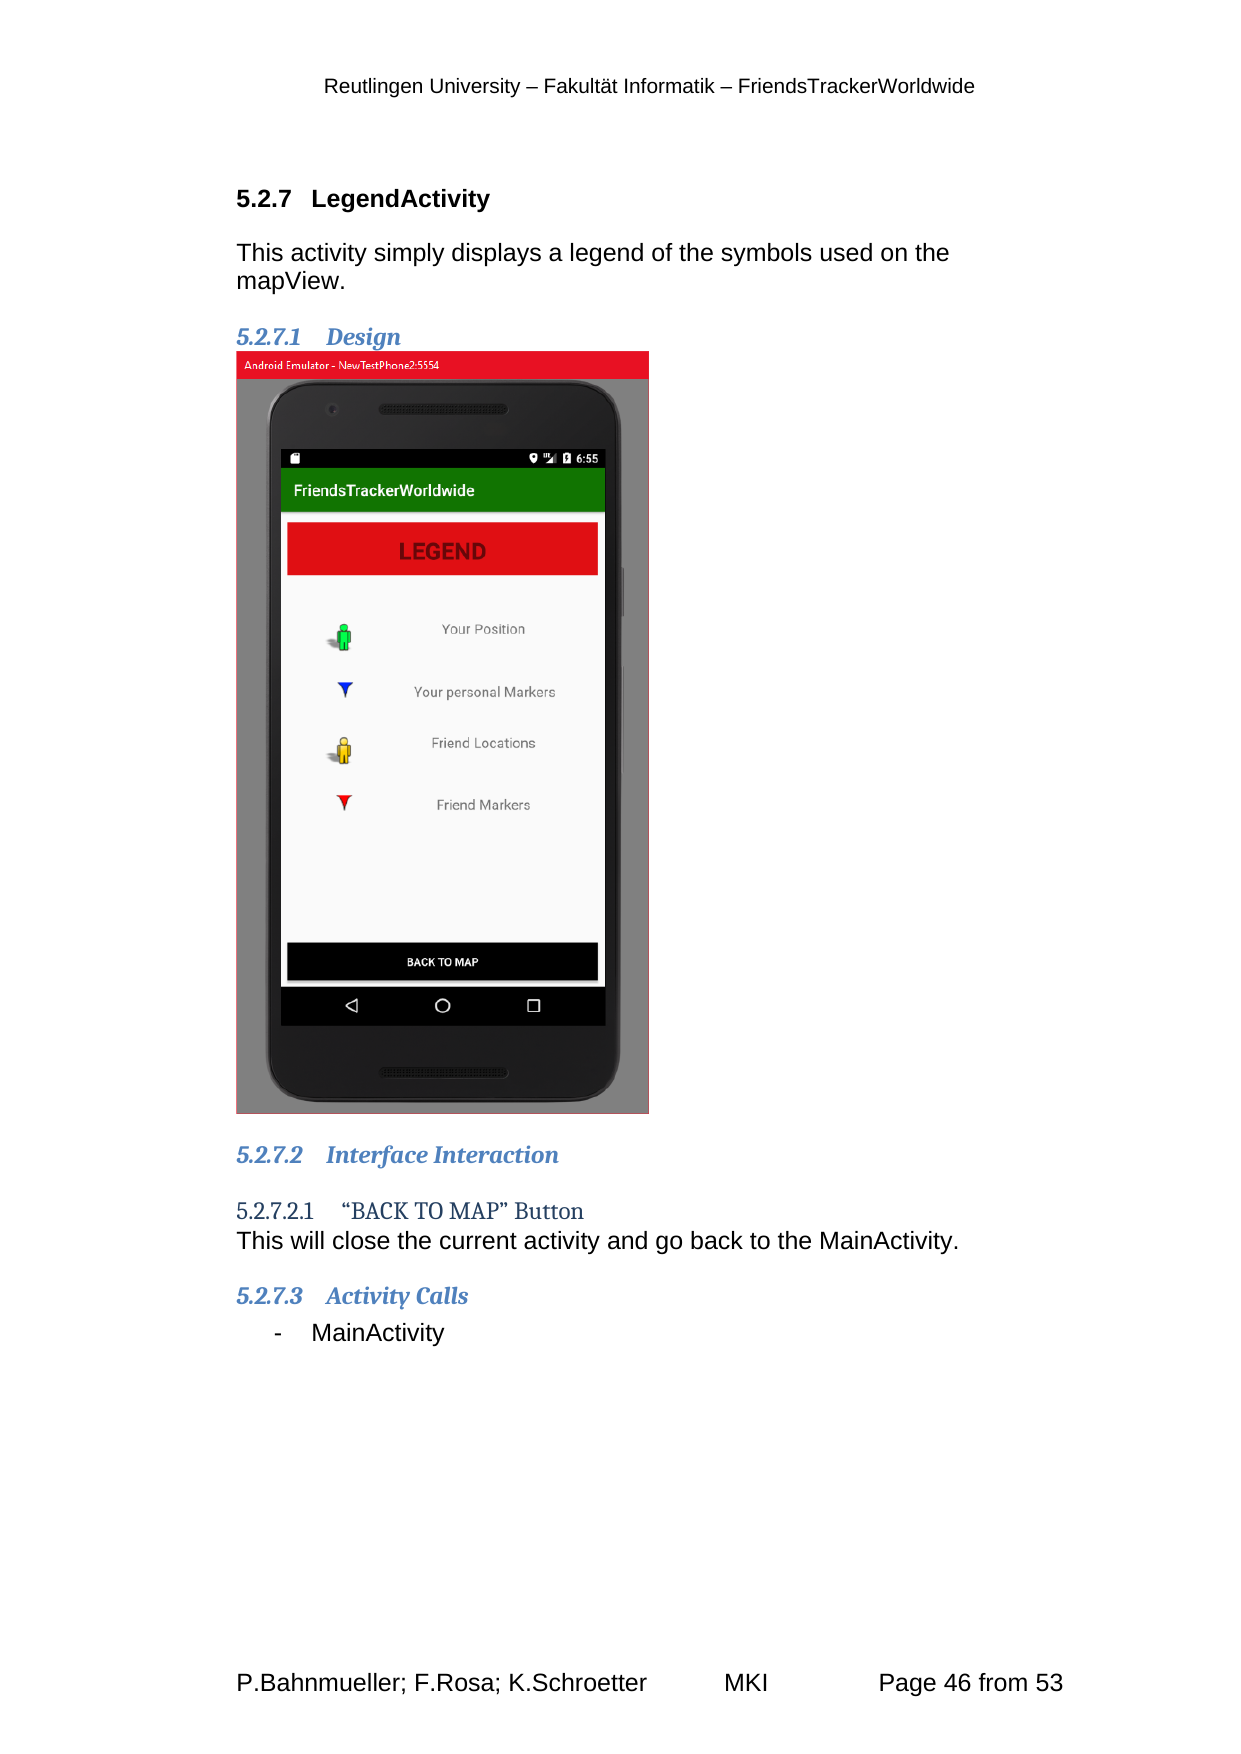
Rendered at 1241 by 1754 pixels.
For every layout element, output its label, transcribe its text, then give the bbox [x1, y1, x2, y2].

text This will close the current activity and go back to the MainActivity. [236, 1226, 1063, 1254]
subtitle LegendActivity [236, 177, 1063, 213]
subtitle Activity Calls [236, 1275, 1063, 1311]
subtitle “BACK TO MAP” Button [236, 1190, 1063, 1226]
subtitle Interface Interaction [236, 1134, 1063, 1169]
subtitle Design [236, 316, 1063, 351]
picture [236, 351, 649, 1114]
list MainActivity [274, 1311, 1063, 1346]
text This activity simply displays a legend of the symbols used on the mapView. [236, 238, 1063, 295]
